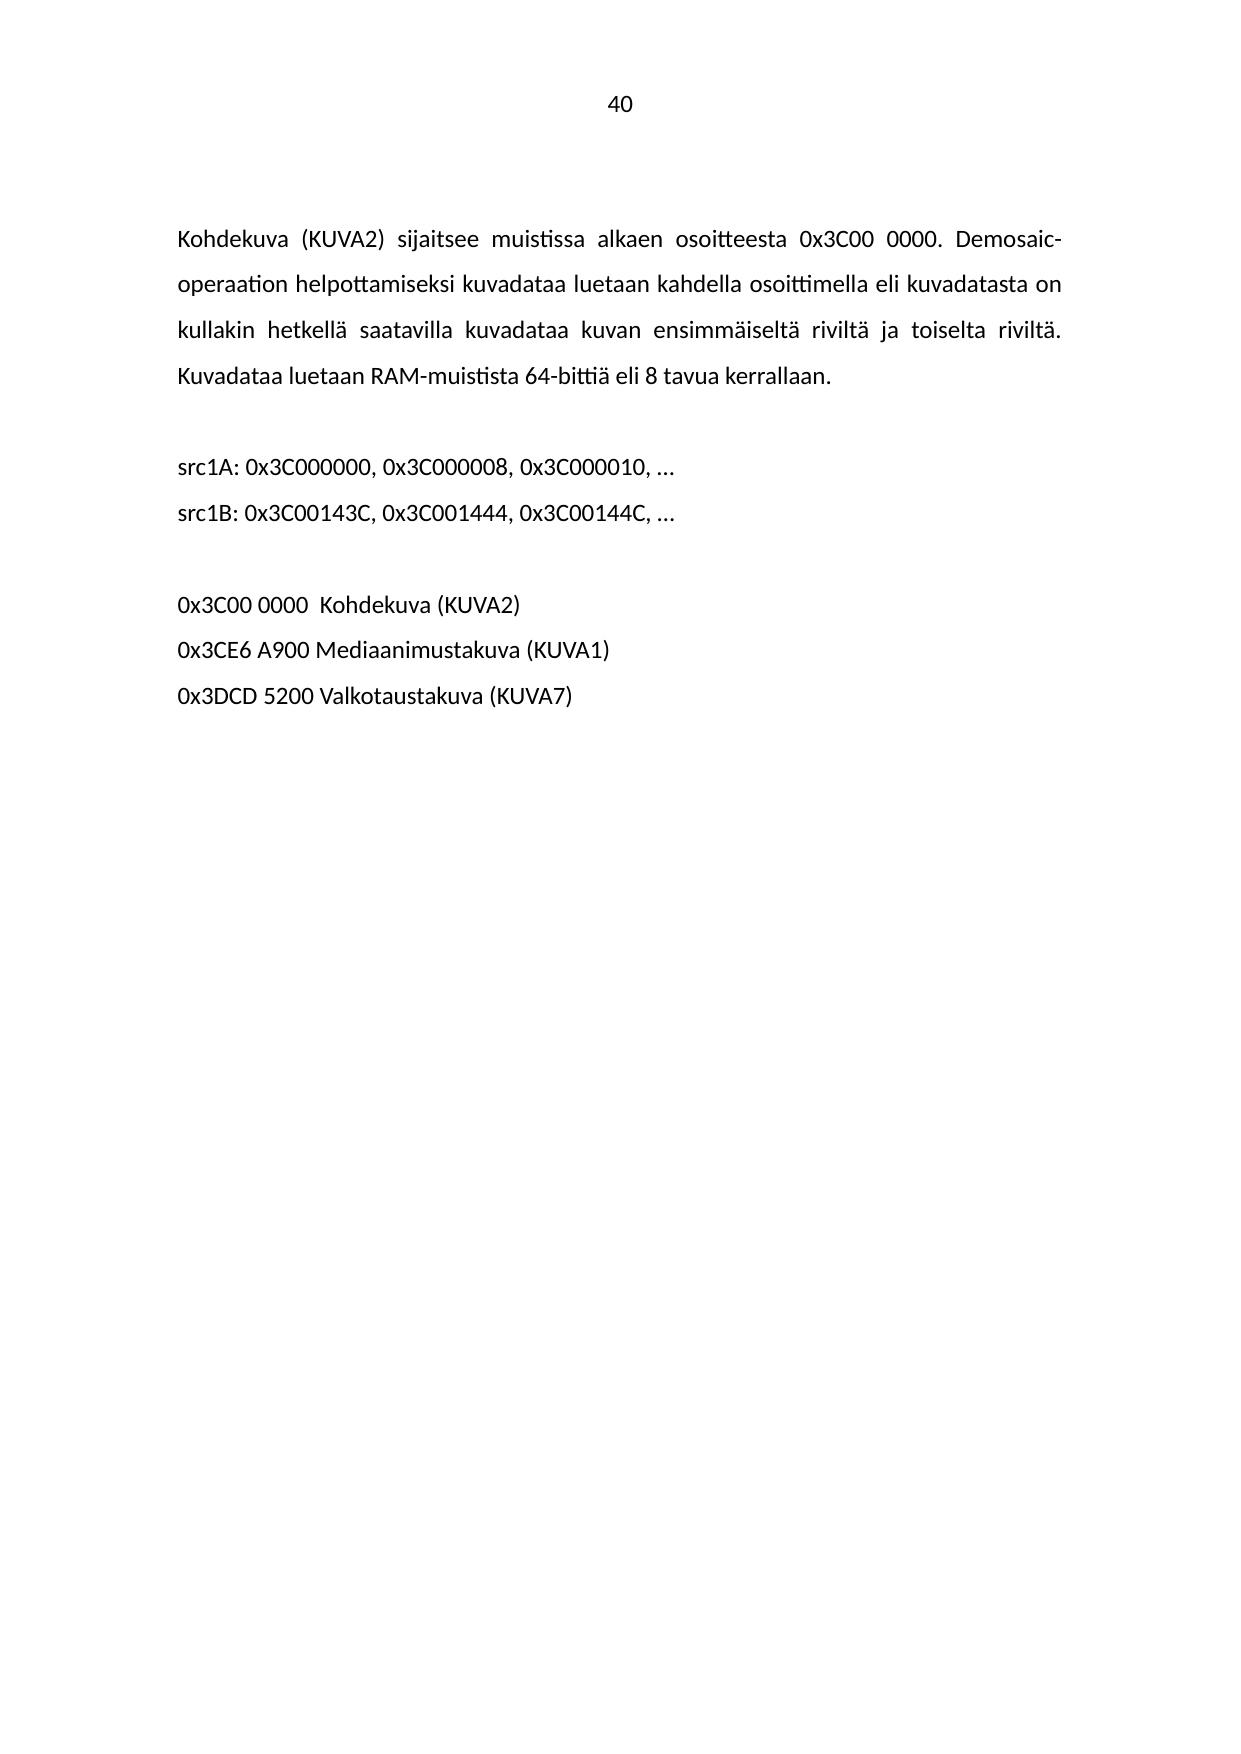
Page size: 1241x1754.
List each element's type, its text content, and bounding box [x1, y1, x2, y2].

text src1A: 0x3C000000, 0x3C000008, 0x3C000010, … [177, 452, 1063, 482]
text Kohdekuva (KUVA2) sijaitsee muistissa alkaen osoitteesta 0x3C00 0000. Demosaic-operaation helpottamiseksi kuvadataa luetaan kahdella osoittimella eli kuvadatasta on kullakin hetkellä saatavilla kuvadataa kuvan ensimmäiseltä riviltä ja toiselta riviltä. Kuvadataa luetaan RAM-muistista 64-bittiä eli 8 tavua kerrallaan. [177, 223, 1063, 391]
text 0x3C00 0000 Kohdekuva (KUVA2) [177, 589, 1063, 619]
text 0x3DCD 5200 Valkotaustakuva (KUVA7) [177, 680, 1063, 711]
text 0x3CE6 A900 Mediaanimustakuva (KUVA1) [177, 634, 1063, 665]
text src1B: 0x3C00143C, 0x3C001444, 0x3C00144C, … [177, 497, 1063, 528]
